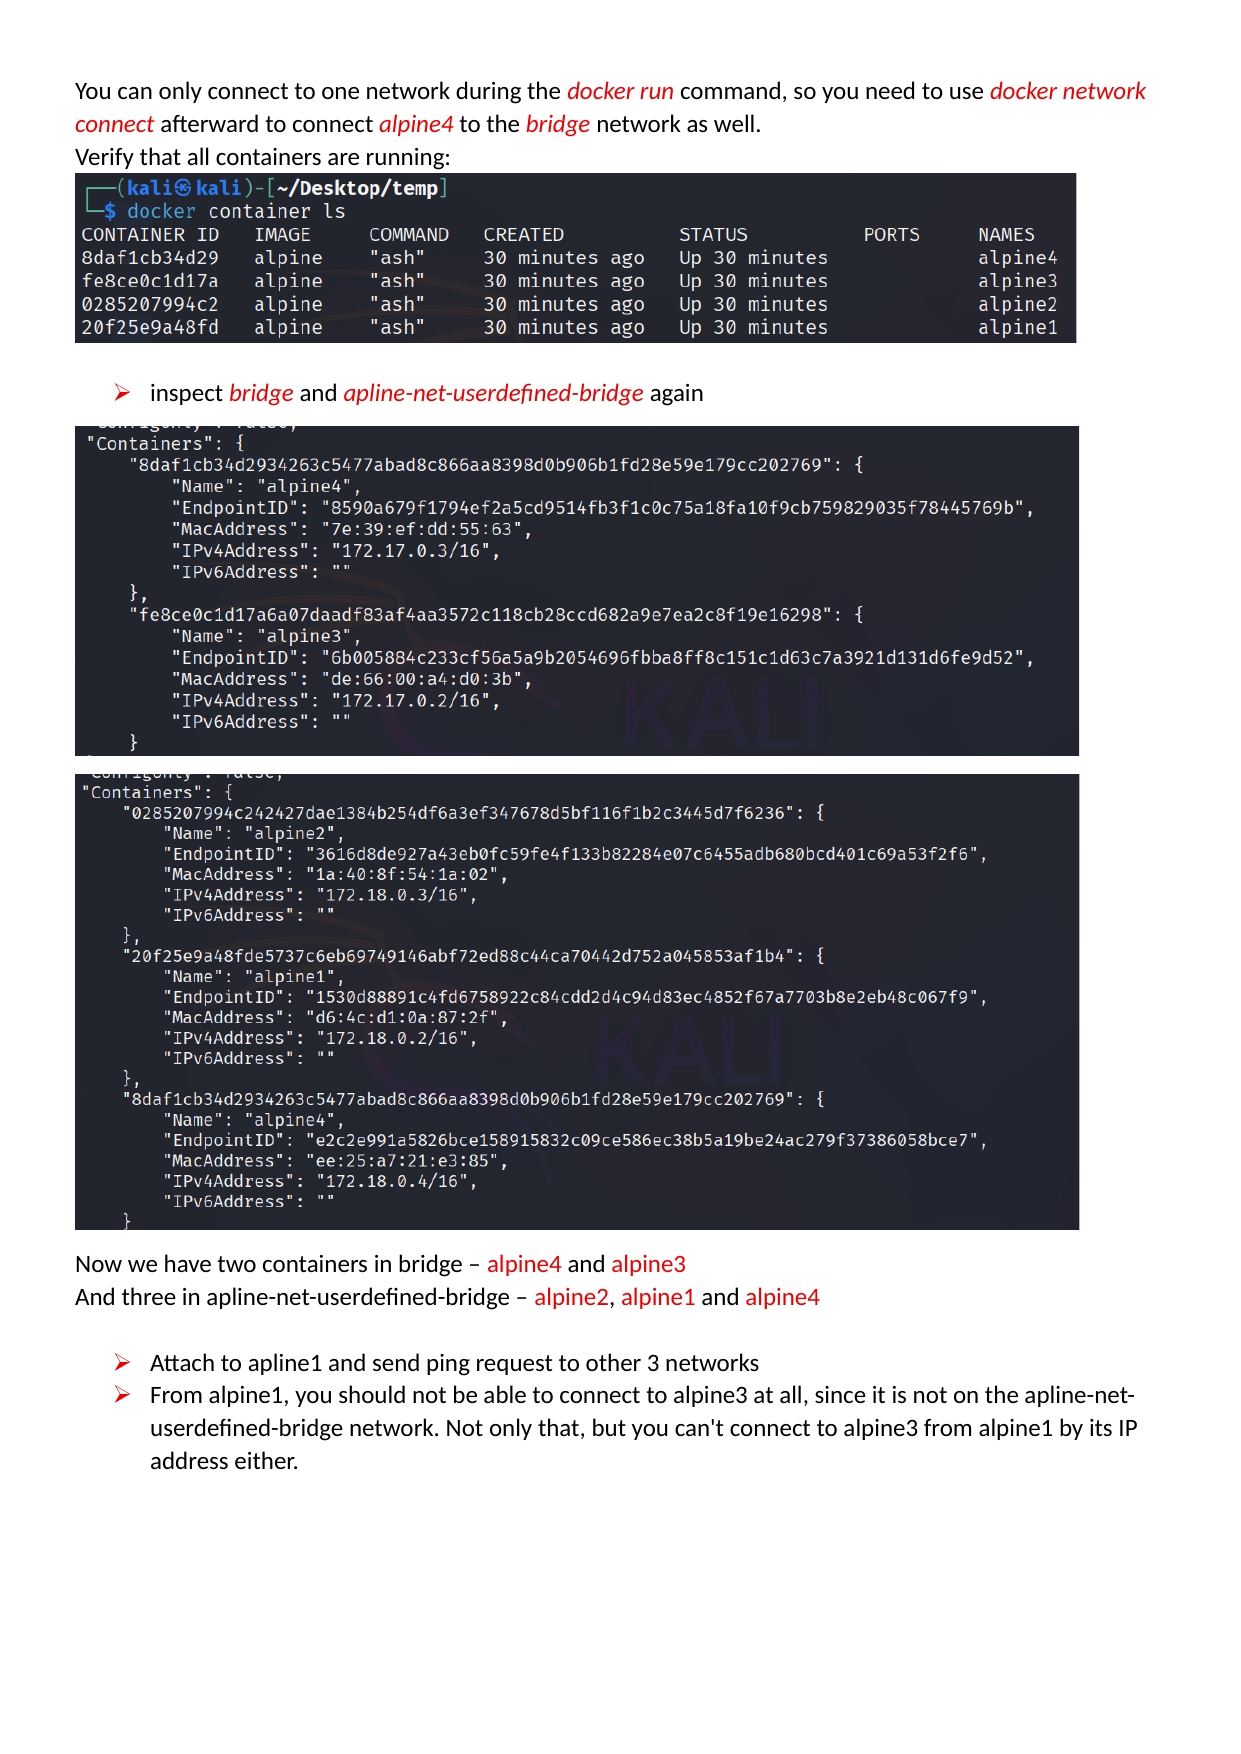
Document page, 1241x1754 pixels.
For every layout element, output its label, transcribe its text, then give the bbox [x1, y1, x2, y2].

list Verify that all containers are running: [75, 141, 1165, 171]
picture [75, 774, 1080, 1230]
list From alpine1, you should not be able to connect to alpine3 at all, since it is not on the apline-net-userdefined-bridge network. Not only that, but you can't connect to alpine3 from alpine1 by its IP address either. [112, 1380, 1165, 1476]
text Now we have two containers in bridge – alpine4 and alpine3 [75, 1248, 1165, 1278]
picture [75, 173, 1077, 343]
list inspect bridge and apline-net-userdefined-bridge again [112, 377, 1165, 408]
list Attach to apline1 and send ping request to other 3 networks [112, 1347, 1165, 1377]
list You can only connect to one network during the docker run command, so you need to use docker network connect afterward to connect alpine4 to the bridge network as well. [75, 75, 1165, 138]
picture [75, 426, 1080, 756]
text And three in apline-net-userdefined-bridge – alpine2, alpine1 and alpine4 [75, 1281, 1165, 1311]
